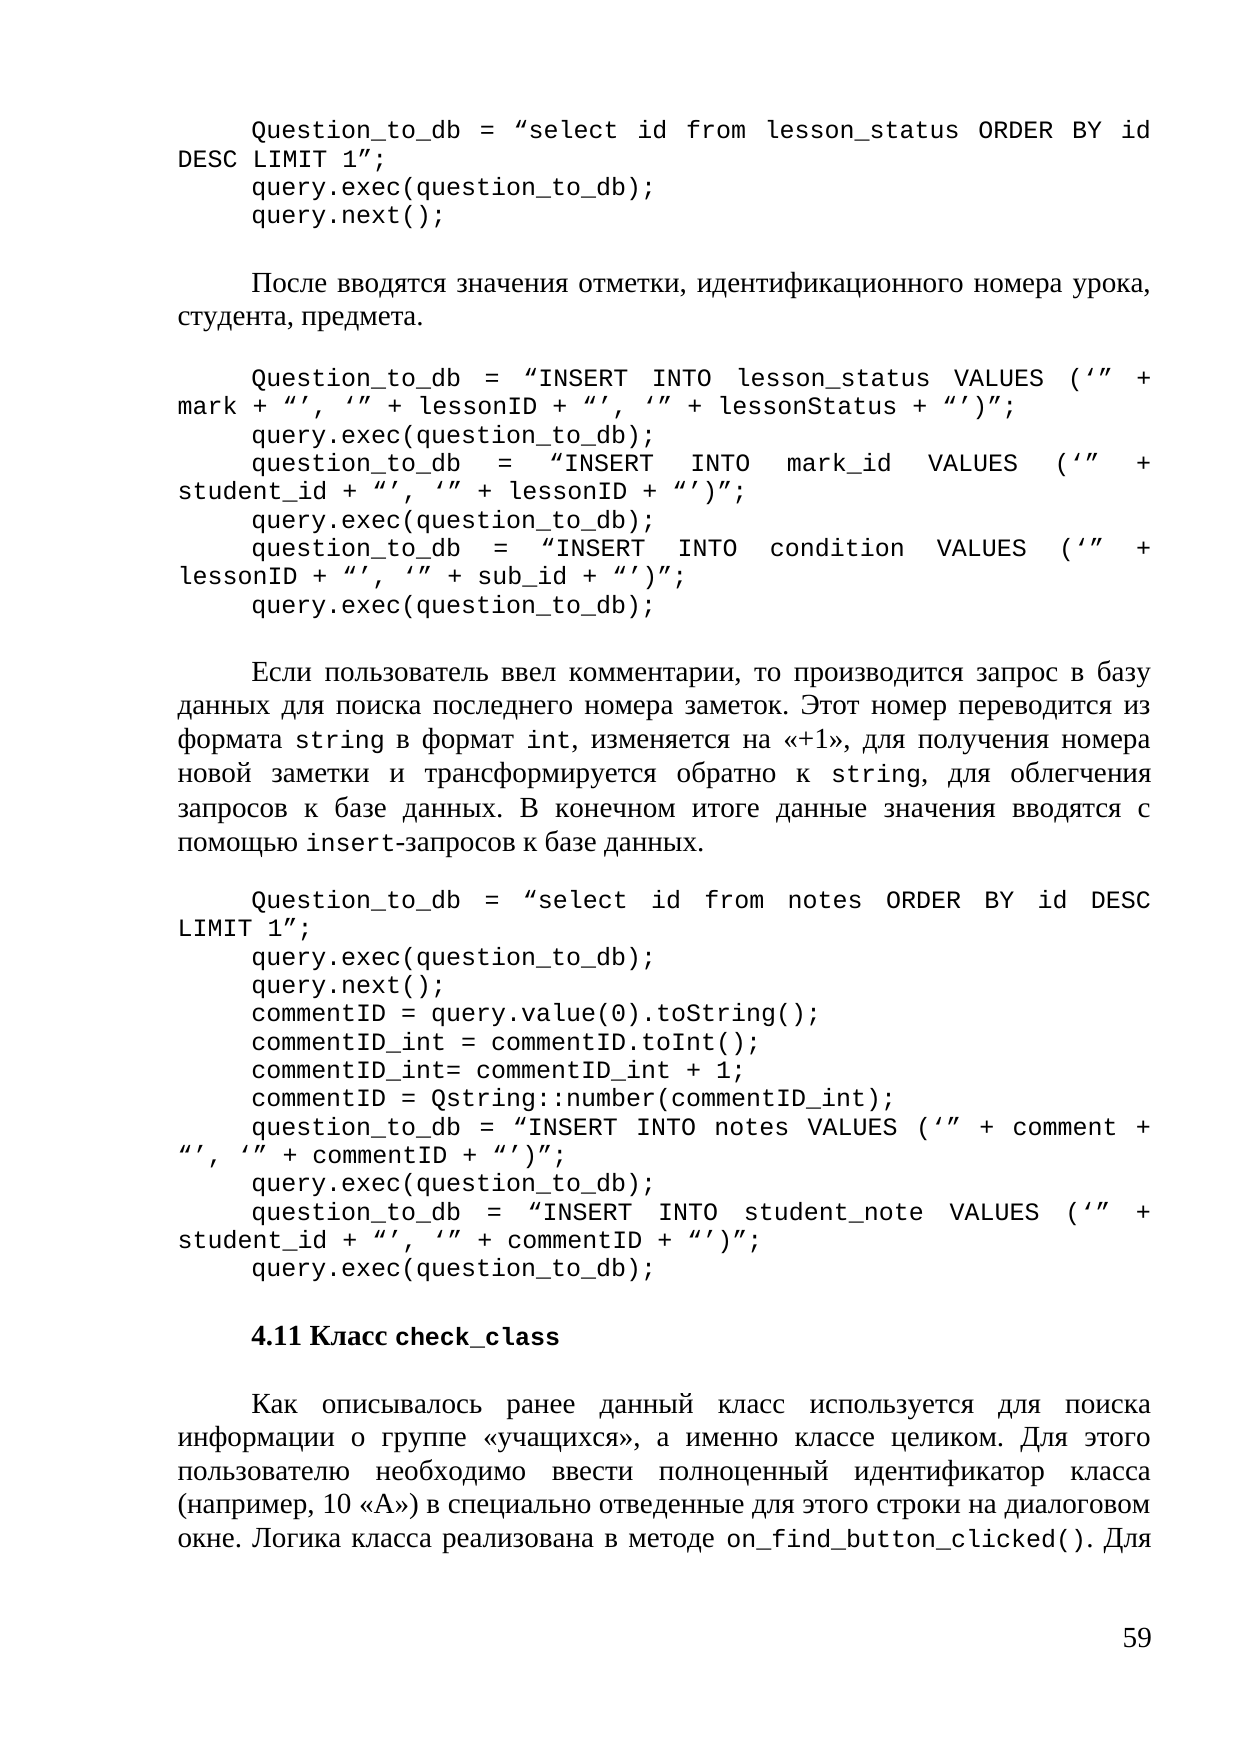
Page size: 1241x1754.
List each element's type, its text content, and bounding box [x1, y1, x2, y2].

text query.next(); [177, 203, 1152, 231]
text query.exec(question_to_db); [177, 175, 1152, 203]
text commentID_int = commentID.toInt(); [177, 1029, 1152, 1057]
text Question_to_db = “INSERT INTO lesson_status VALUES (‘” + mark + “’, ‘” + lessonID + “’, ‘” + lessonStatus + “’)”; [177, 366, 1152, 422]
text question_to_db = “INSERT INTO mark_id VALUES (‘” + student_id + “’, ‘” + lessonID + “’)”; [177, 451, 1152, 507]
text query.exec(question_to_db); [177, 422, 1152, 451]
text После вводятся значения отметки, идентификационного номера урока, студента, предмета. [177, 265, 1152, 332]
text commentID = Qstring::number(commentID_int); [177, 1086, 1152, 1114]
text question_to_db = “INSERT INTO notes VALUES (‘” + comment + “’, ‘” + commentID + “’)”; [177, 1114, 1152, 1171]
text query.exec(question_to_db); [177, 1256, 1152, 1284]
text question_to_db = “INSERT INTO student_note VALUES (‘” + student_id + “’, ‘” + commentID + “’)”; [177, 1199, 1152, 1256]
text query.exec(question_to_db); [177, 507, 1152, 536]
text query.exec(question_to_db); [177, 592, 1152, 621]
text query.exec(question_to_db); [177, 944, 1152, 972]
text question_to_db = “INSERT INTO condition VALUES (‘” + lessonID + “’, ‘” + sub_id + “’)”; [177, 536, 1152, 592]
text Question_to_db = “select id from notes ORDER BY id DESC LIMIT 1”; [177, 887, 1152, 944]
text Question_to_db = “select id from lesson_status ORDER BY id DESC LIMIT 1”; [177, 118, 1152, 175]
subtitle 4.11 Класс check_class [251, 1318, 1152, 1352]
text query.next(); [177, 972, 1152, 1001]
text Если пользователь ввел комментарии, то производится запрос в базу данных для поиска последнего номера заметок. Этот номер переводится из формата string в формат int, изменяется на «+1», для получения номера новой заметки и трансформируется обратно к string, для облегчения запросов к базе данных. В конечном итоге данные значения вводятся с помощью insert-запросов к базе данных. [177, 654, 1152, 859]
text commentID_int= commentID_int + 1; [177, 1057, 1152, 1086]
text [177, 1386, 1152, 1555]
text query.exec(question_to_db); [177, 1171, 1152, 1199]
text commentID = query.value(0).toString(); [177, 1001, 1152, 1029]
